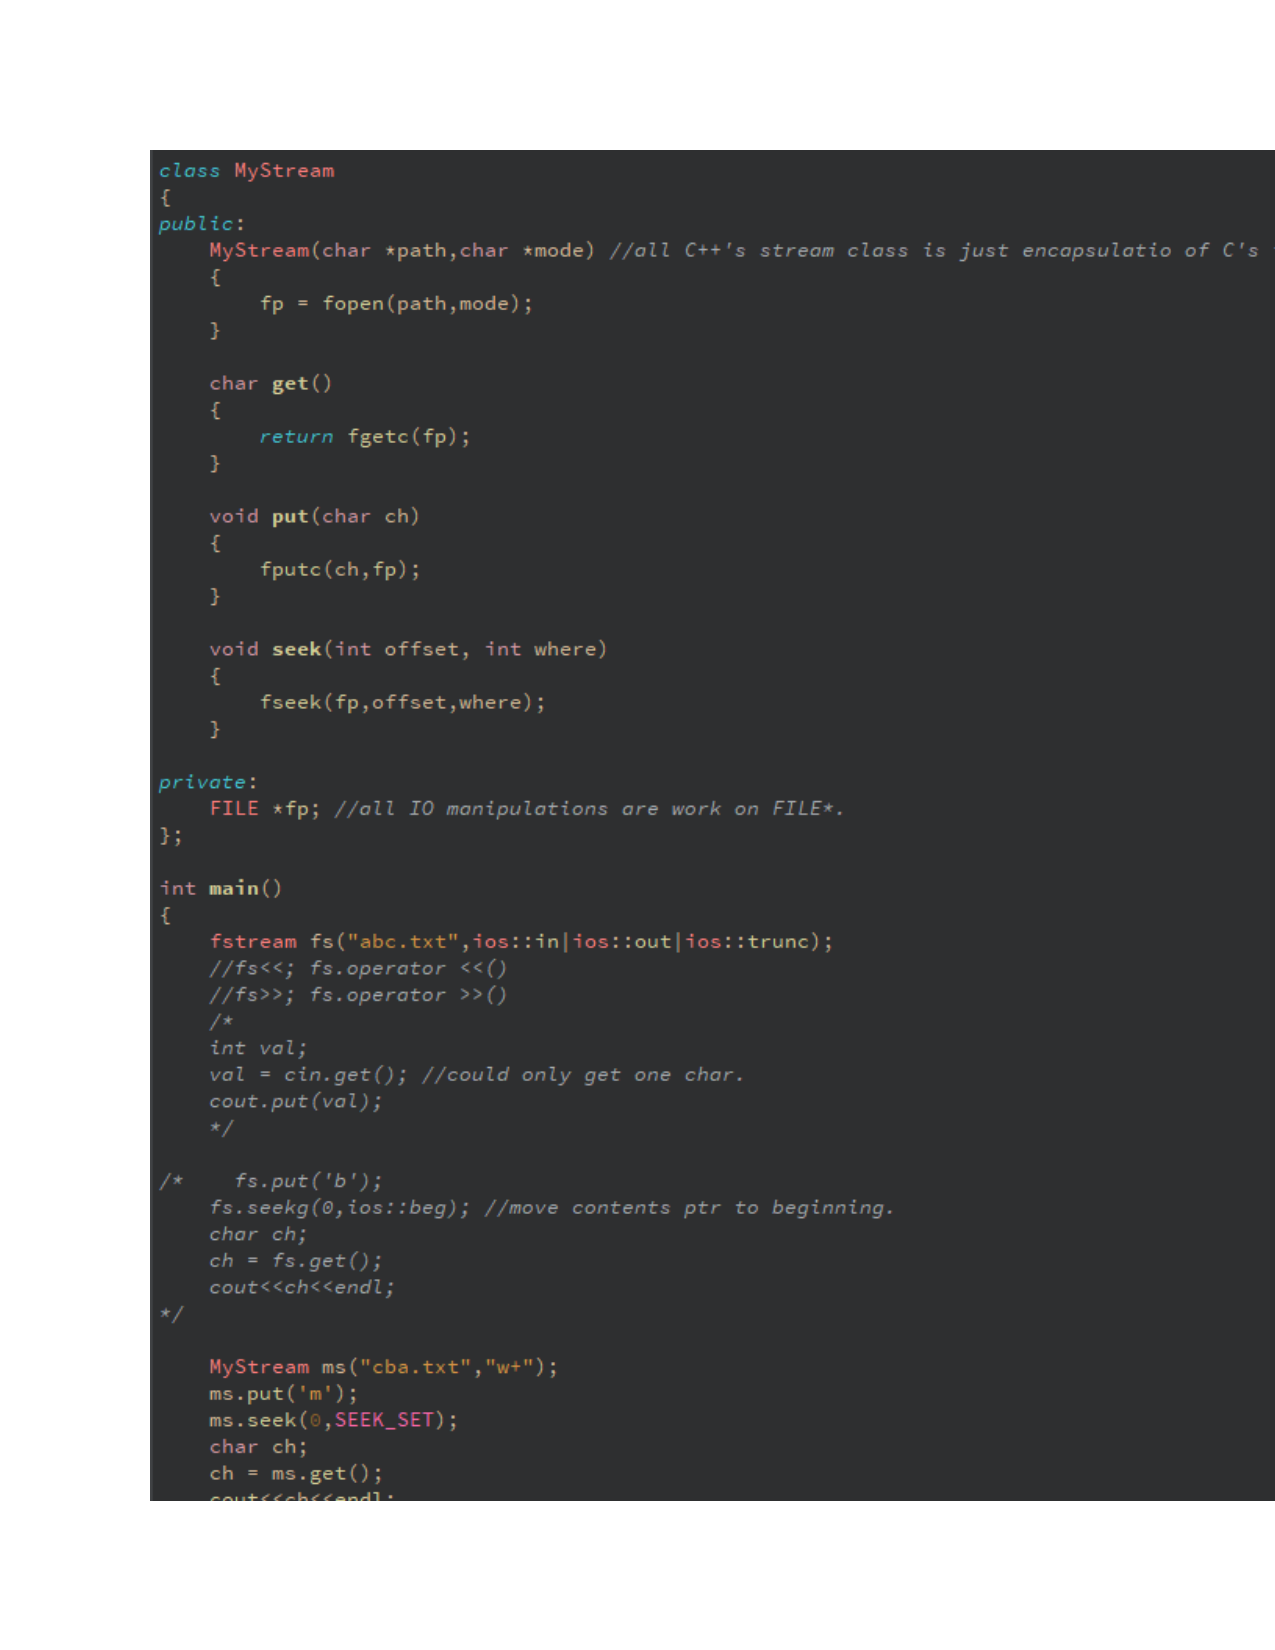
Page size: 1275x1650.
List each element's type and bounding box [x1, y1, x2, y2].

picture [150, 150, 1275, 1501]
